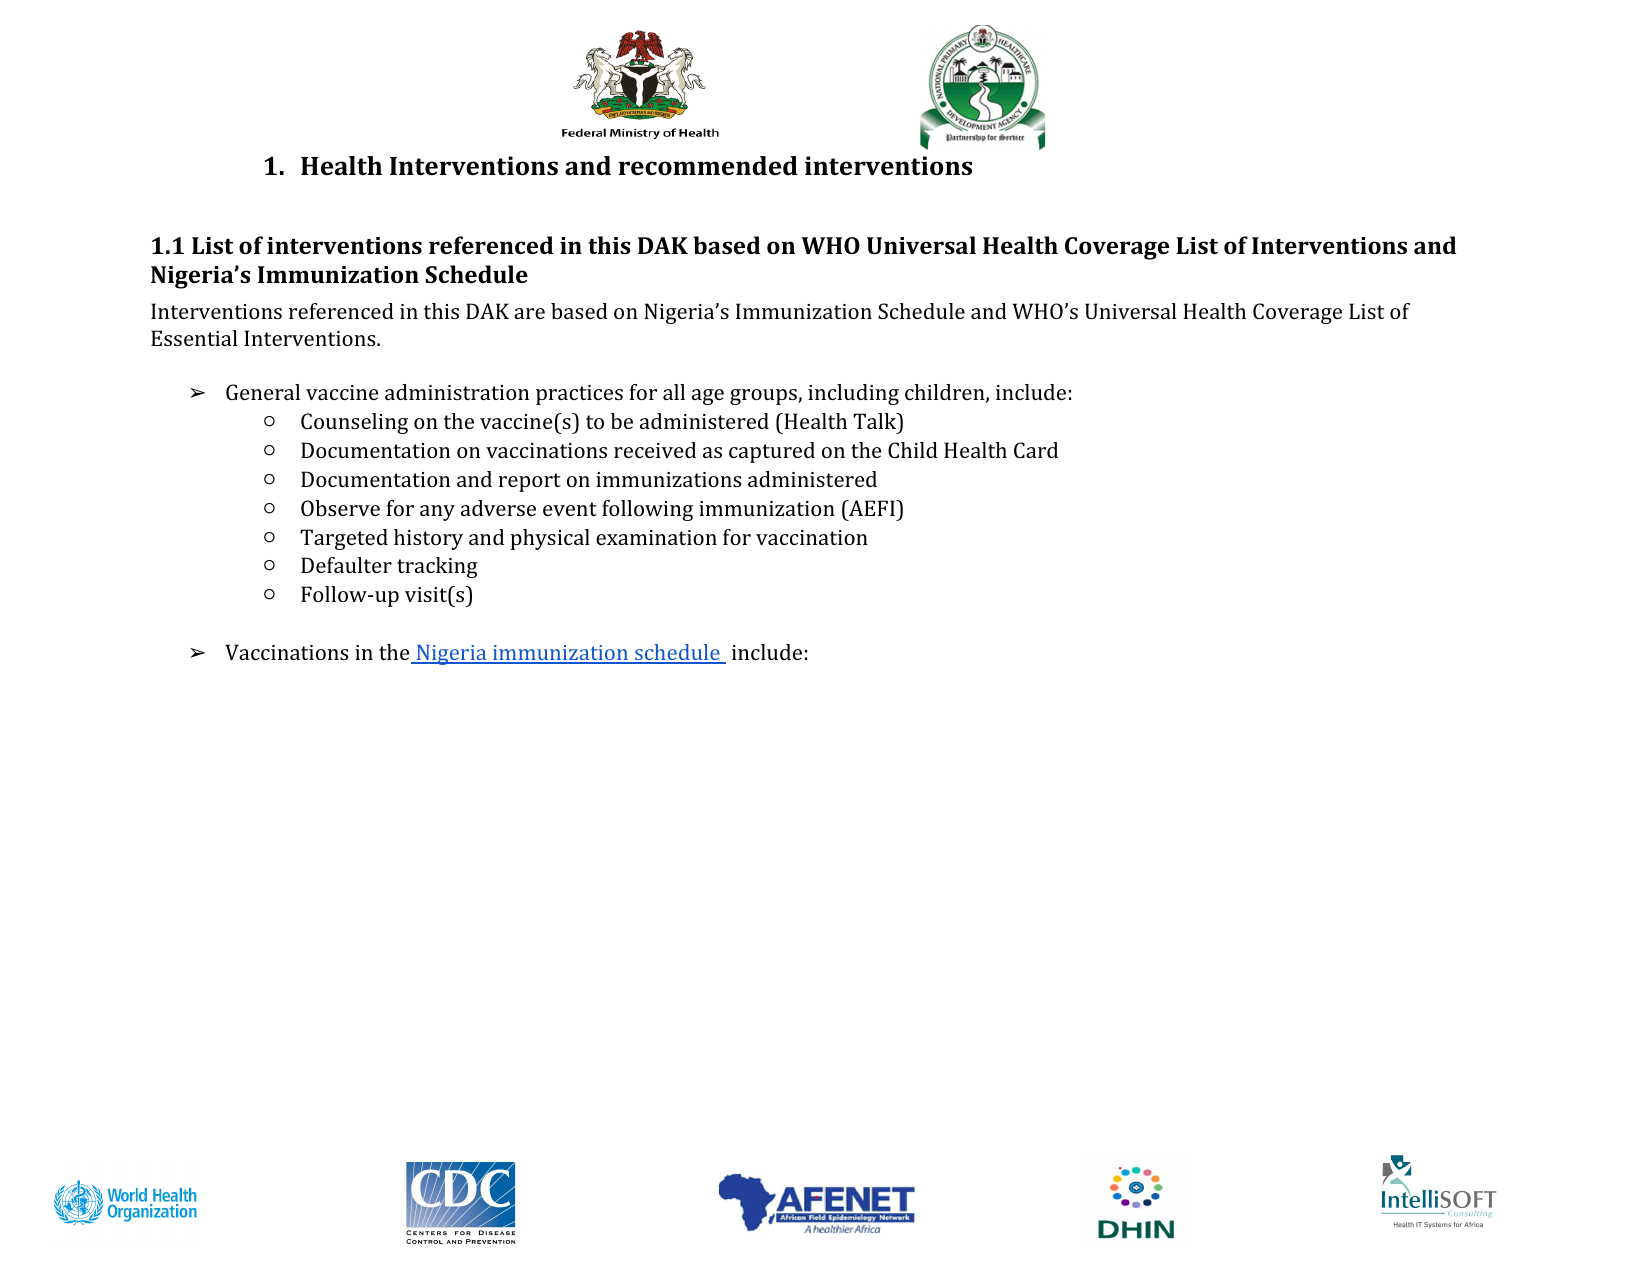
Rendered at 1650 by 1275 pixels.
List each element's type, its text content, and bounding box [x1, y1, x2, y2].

picture [406, 1162, 515, 1244]
list Targeted history and physical examination for vaccination [262, 523, 1500, 550]
picture [1375, 1152, 1500, 1232]
picture [718, 1160, 917, 1239]
picture [1079, 1152, 1189, 1245]
text Interventions referenced in this DAK are based on Nigeria’s Immunization Schedule and WHO’s Universal Health Coverage List of Essential Interventions. [150, 298, 1500, 352]
subtitle 1.1 List of interventions referenced in this DAK based on WHO Universal Health Coverage List of Interventions and Nigeria’s Immunization Schedule [150, 231, 1500, 289]
list Documentation and report on immunizations administered [262, 465, 1500, 492]
picture [53, 1162, 197, 1244]
list Vaccinations in the Nigeria immunization schedule include: [187, 639, 1500, 666]
list Documentation on vaccinations received as captured on the Child Health Card [262, 436, 1500, 463]
list Observe for any adverse event following immunization (AEFI) [262, 494, 1500, 521]
subtitle Health Interventions and recommended interventions [262, 150, 1500, 182]
list Counseling on the vaccine(s) to be administered (Health Talk) [262, 407, 1500, 434]
list General vaccine administration practices for all age groups, including children, include: [187, 378, 1500, 405]
list Follow-up visit(s) [262, 581, 1500, 608]
list Defaulter tracking [262, 552, 1500, 579]
picture [920, 25, 1046, 150]
picture [561, 25, 719, 150]
